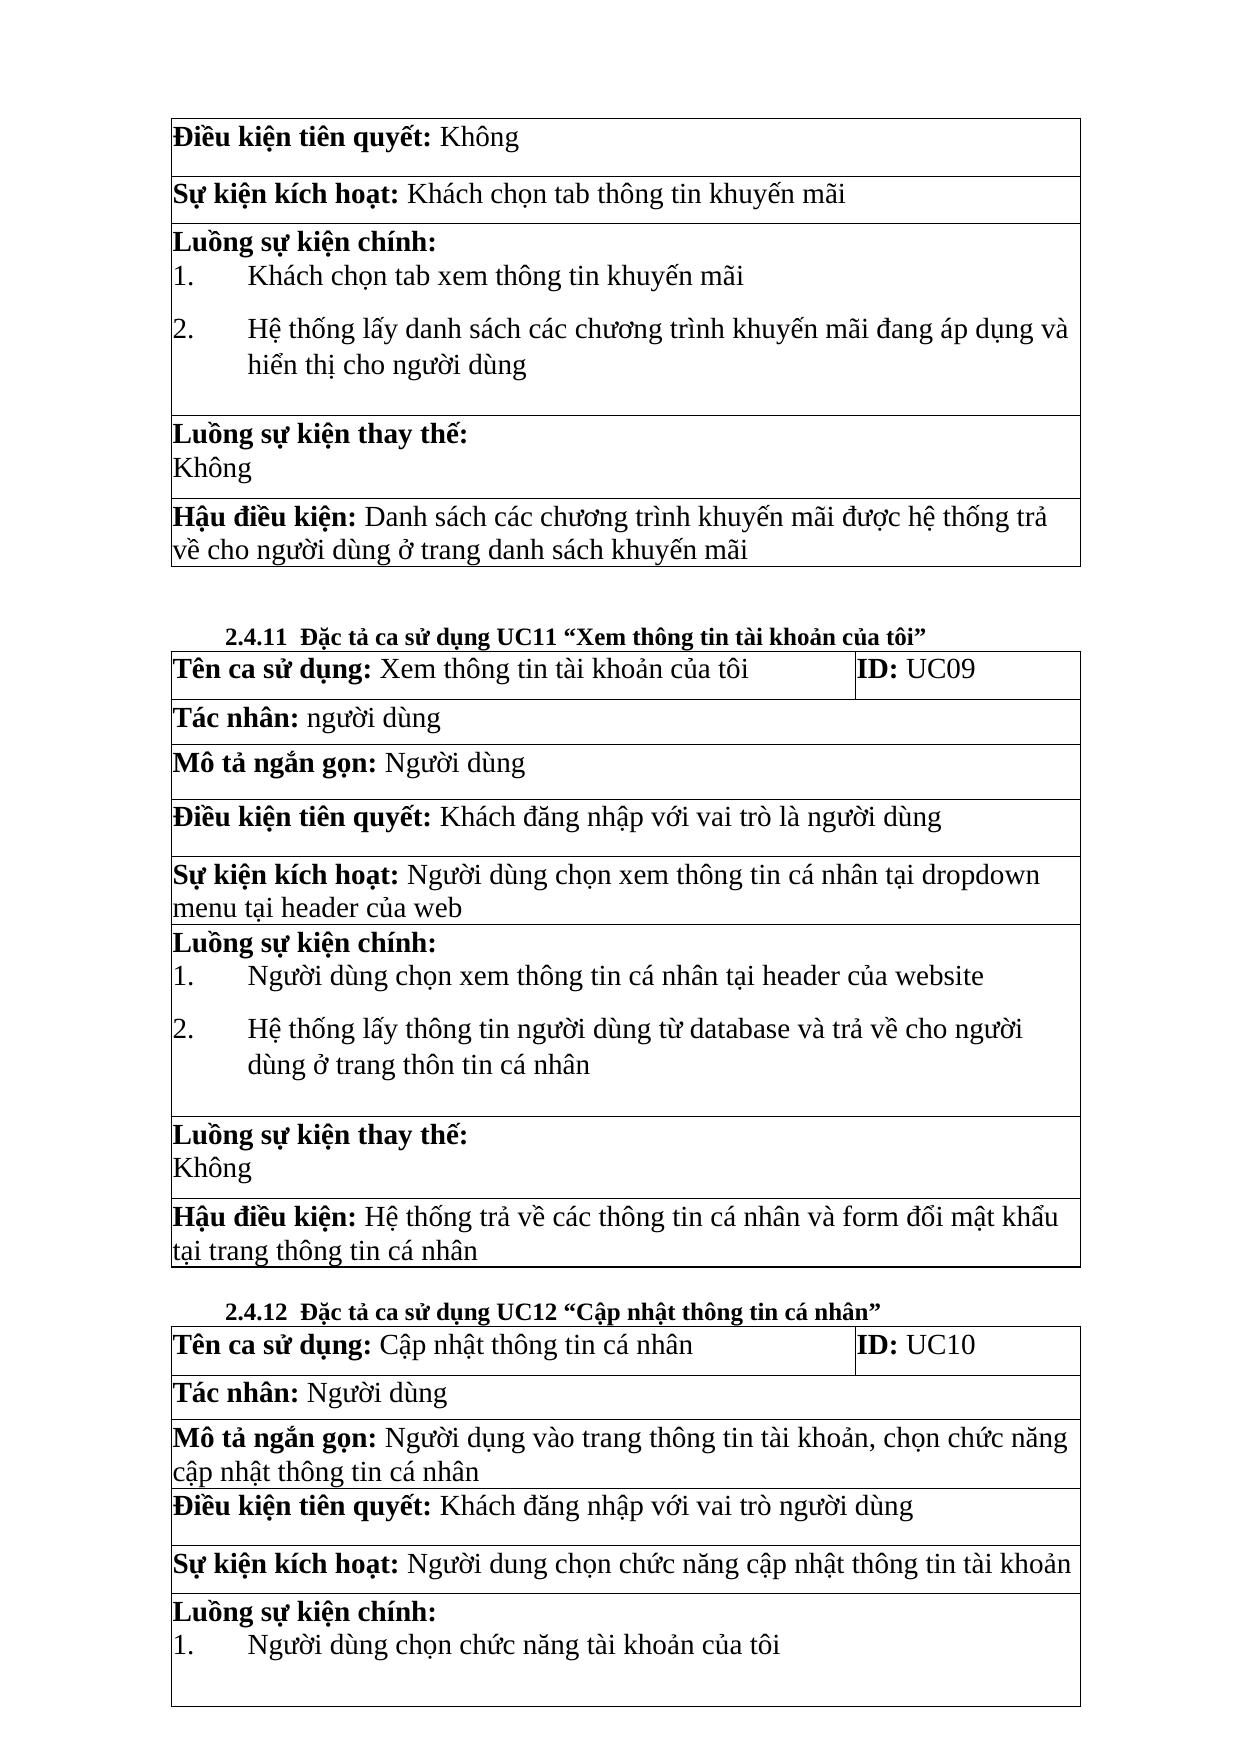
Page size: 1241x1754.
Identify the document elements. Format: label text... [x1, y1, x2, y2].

table_cell Hậu điều kiện: Danh sách các chương trình khuyến mãi được hệ thống trả về cho người dùng ở trang danh sách khuyến mãi [172, 499, 1080, 566]
subtitle 2.4.12 Đặc tả ca sử dụng UC12 “Cập nhật thông tin cá nhân” [225, 1297, 1094, 1326]
table_cell Luồng sự kiện chính: Khách chọn tab xem thông tin khuyến mãi Hệ thống lấy danh sách các chương trình khuyến mãi đang áp dụng và hiển thị cho người dùng [172, 224, 1080, 415]
table_cell Mô tả ngắn gọn: Người dùng [172, 745, 1080, 798]
table_cell Luồng sự kiện thay thế: Không [172, 1117, 1080, 1198]
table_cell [172, 1594, 1080, 1706]
subtitle 2.4.11 Đặc tả ca sử dụng UC11 “Xem thông tin tài khoản của tôi” [225, 622, 1094, 651]
table_cell Điều kiện tiên quyết: Không [172, 119, 1080, 176]
table_cell Điều kiện tiên quyết: Khách đăng nhập với vai trò người dùng [172, 1489, 1080, 1545]
table_header ID: UC10 [856, 1327, 1080, 1374]
table_header Tên ca sử dụng: Cập nhật thông tin cá nhân [172, 1327, 855, 1374]
table_cell Sự kiện kích hoạt: Người dung chọn chức năng cập nhật thông tin tài khoản [172, 1546, 1080, 1593]
table_header ID: UC09 [856, 652, 1080, 699]
table_cell Sự kiện kích hoạt: Người dùng chọn xem thông tin cá nhân tại dropdown menu tại header của web [172, 857, 1080, 924]
table_cell Tác nhân: Người dùng [172, 1376, 1080, 1419]
table_cell Luồng sự kiện thay thế: Không [172, 416, 1080, 498]
table_cell Mô tả ngắn gọn: Người dụng vào trang thông tin tài khoản, chọn chức năng cập nhật thông tin cá nhân [172, 1420, 1080, 1487]
table_cell Điều kiện tiên quyết: Khách đăng nhập với vai trò là người dùng [172, 800, 1080, 856]
table_cell Luồng sự kiện chính: Người dùng chọn xem thông tin cá nhân tại header của website Hệ thống lấy thông tin người dùng từ database và trả về cho người dùng ở trang thôn tin cá nhân [172, 925, 1080, 1116]
table_cell Sự kiện kích hoạt: Khách chọn tab thông tin khuyến mãi [172, 177, 1080, 223]
table_cell Tác nhân: người dùng [172, 700, 1080, 744]
table_header Tên ca sử dụng: Xem thông tin tài khoản của tôi [172, 652, 855, 699]
table_cell Hậu điều kiện: Hệ thống trả về các thông tin cá nhân và form đổi mật khẩu tại trang thông tin cá nhân [172, 1199, 1080, 1266]
